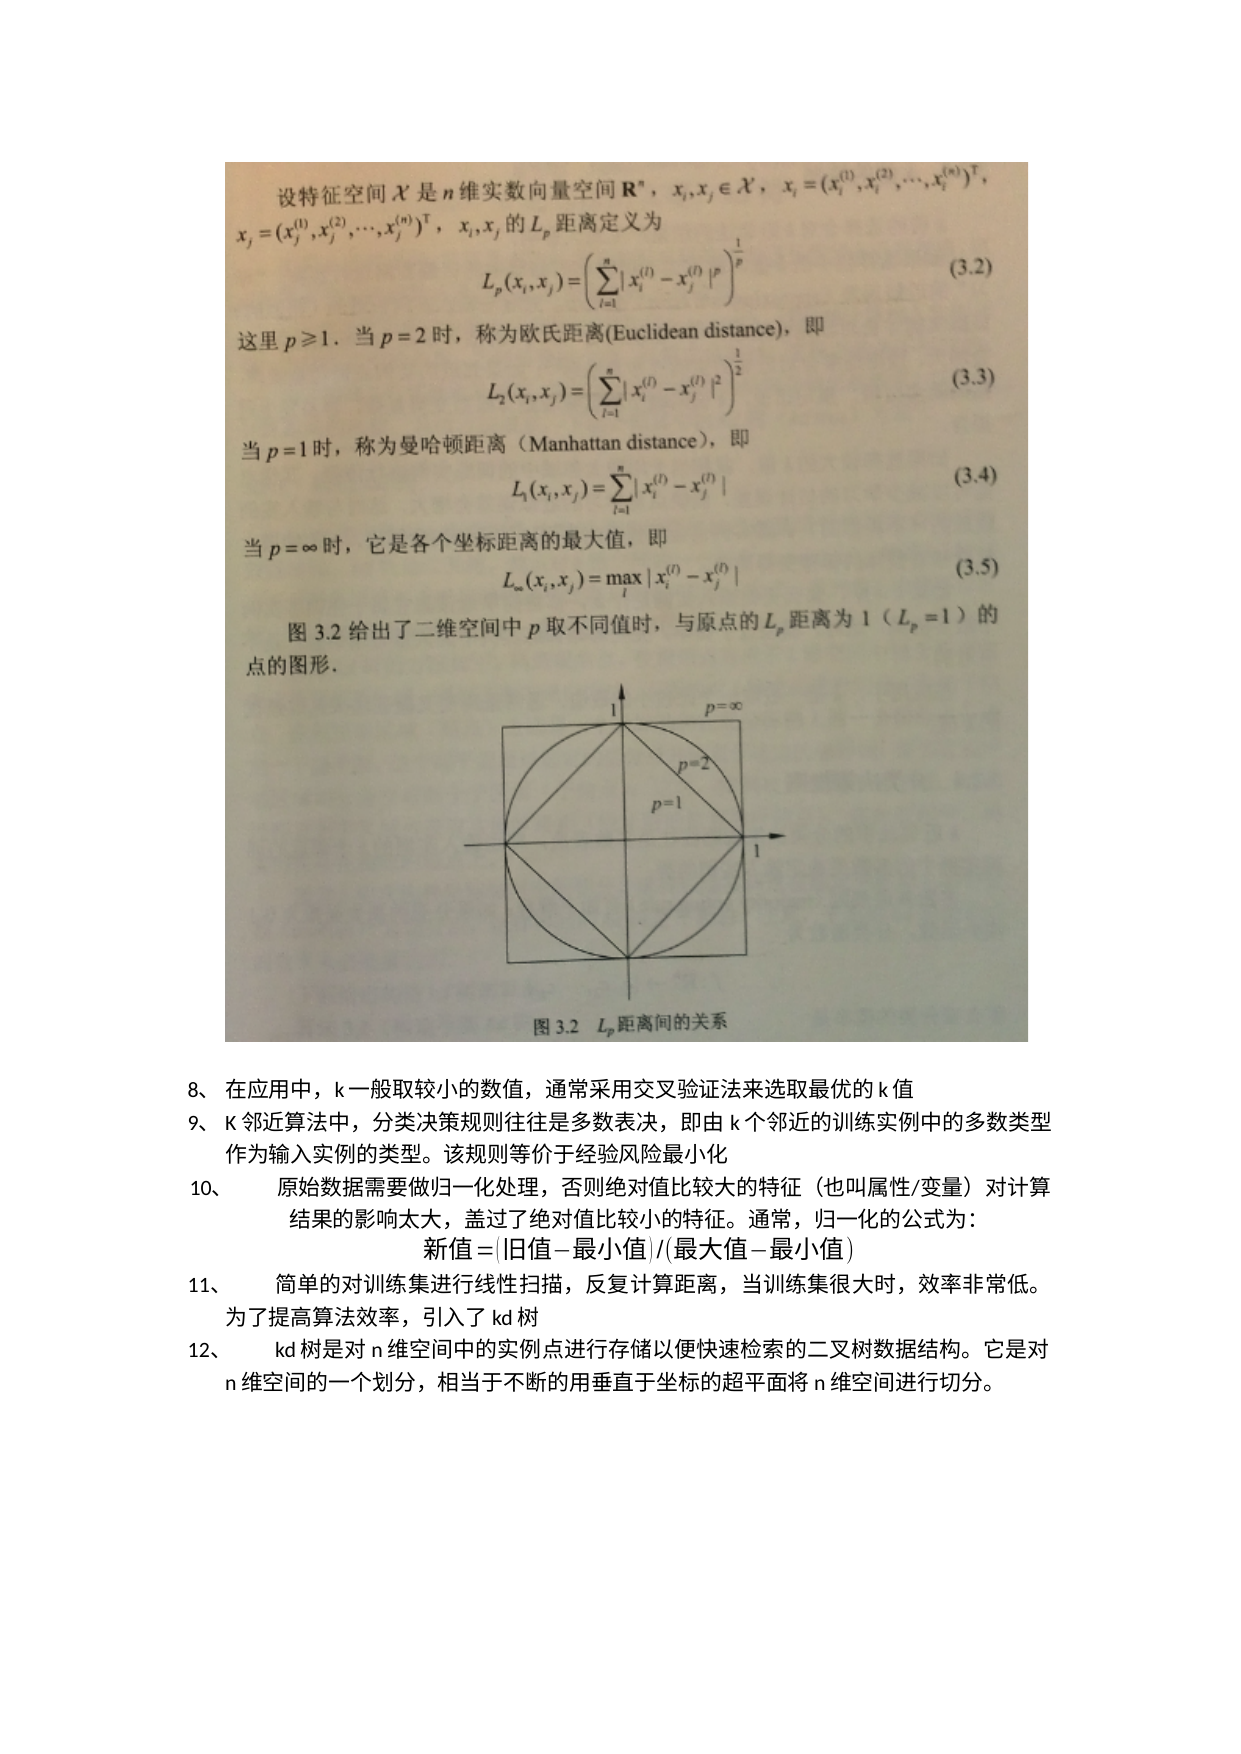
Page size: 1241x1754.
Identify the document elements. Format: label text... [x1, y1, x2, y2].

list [187, 1332, 1053, 1397]
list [187, 162, 1053, 1072]
picture [225, 162, 1029, 1042]
list 在应用中，k一般取较小的数值，通常采用交叉验证法来选取最优的k值 [187, 1072, 1053, 1104]
list 原始数据需要做归一化处理，否则绝对值比较大的特征（也叫属性/变量）对计算结果的影响太大，盖过了绝对值比较小的特征。通常，归一化的公式为： [187, 1169, 1053, 1267]
list K邻近算法中，分类决策规则往往是多数表决，即由k个邻近的训练实例中的多数类型作为输入实例的类型。该规则等价于经验风险最小化 [187, 1104, 1053, 1169]
list 简单的对训练集进行线性扫描，反复计算距离，当训练集很大时，效率非常低。为了提高算法效率，引入了kd树 [187, 1267, 1053, 1332]
